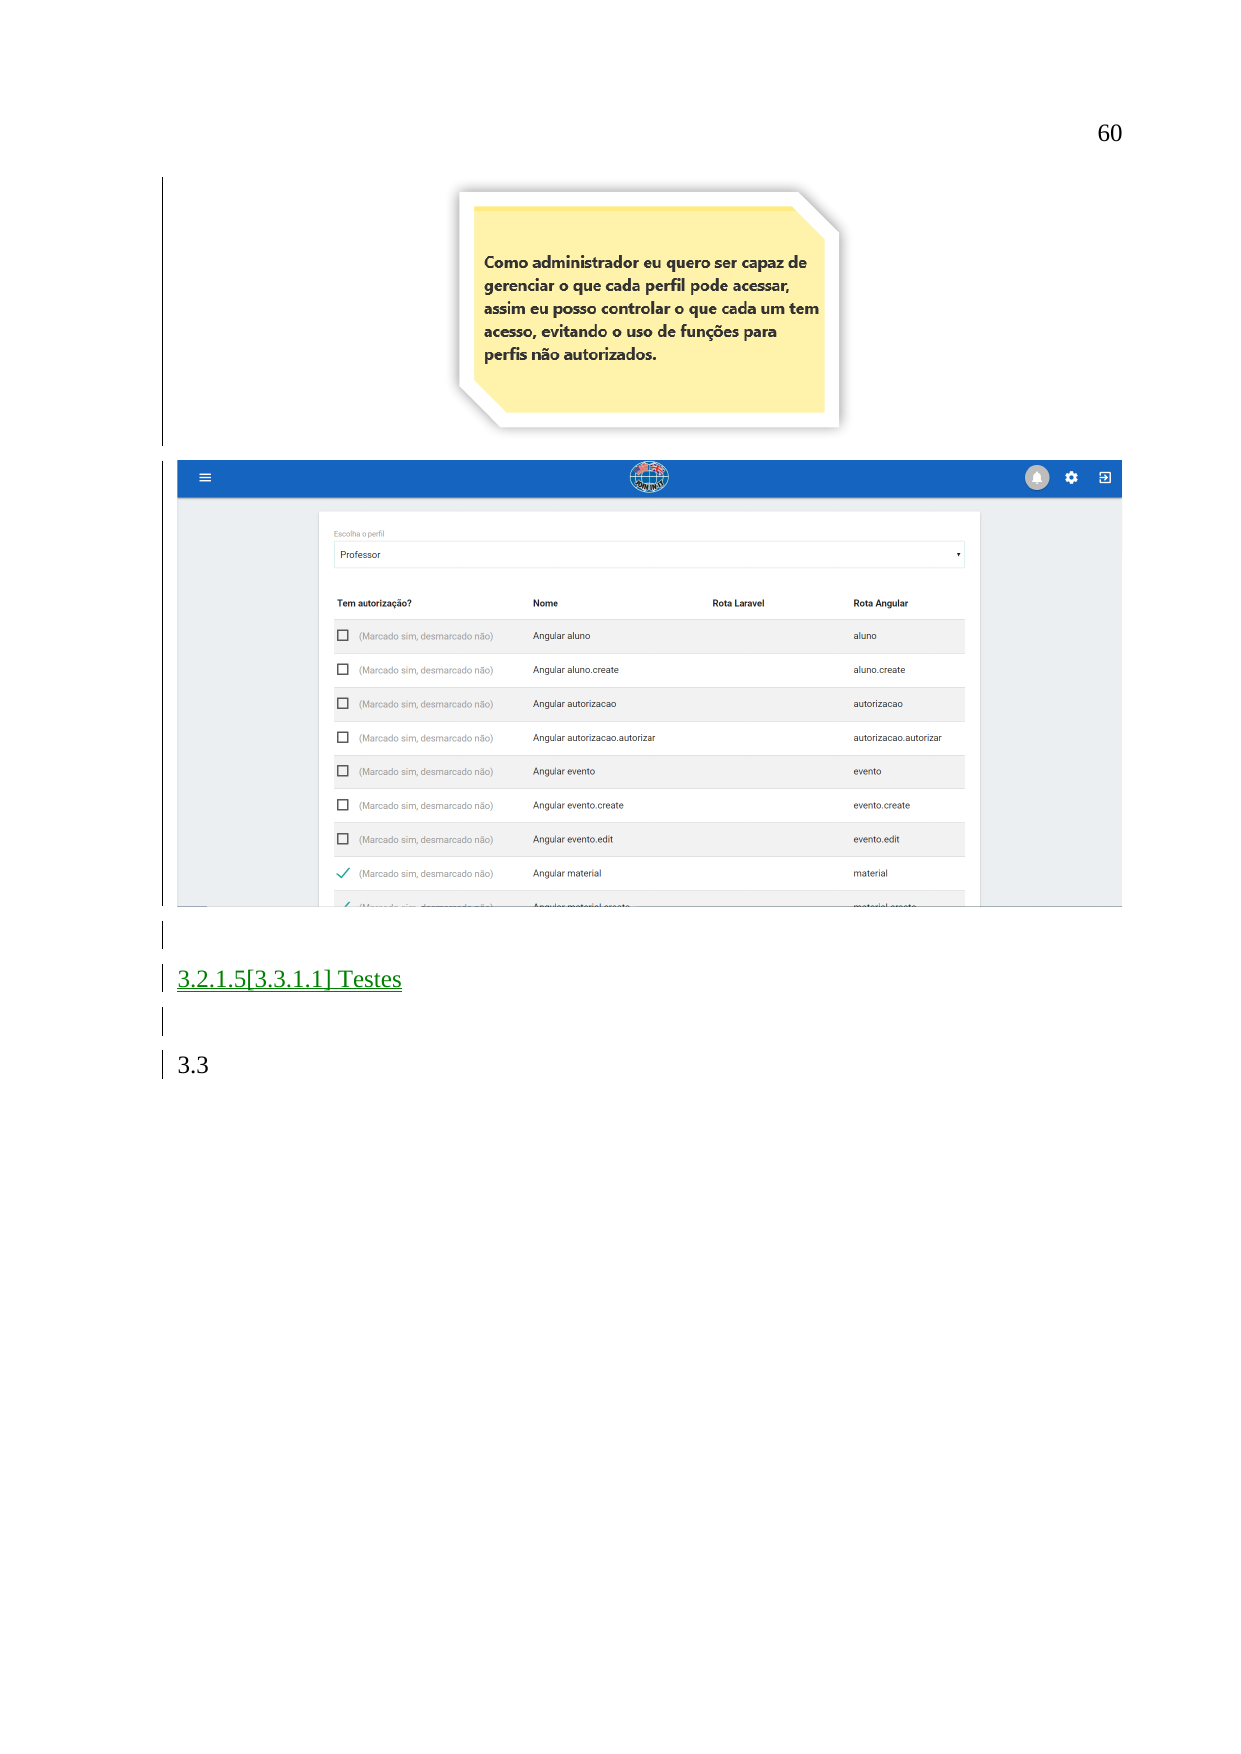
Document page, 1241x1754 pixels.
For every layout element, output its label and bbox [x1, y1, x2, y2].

picture [475, 207, 824, 412]
picture [177, 460, 1123, 907]
